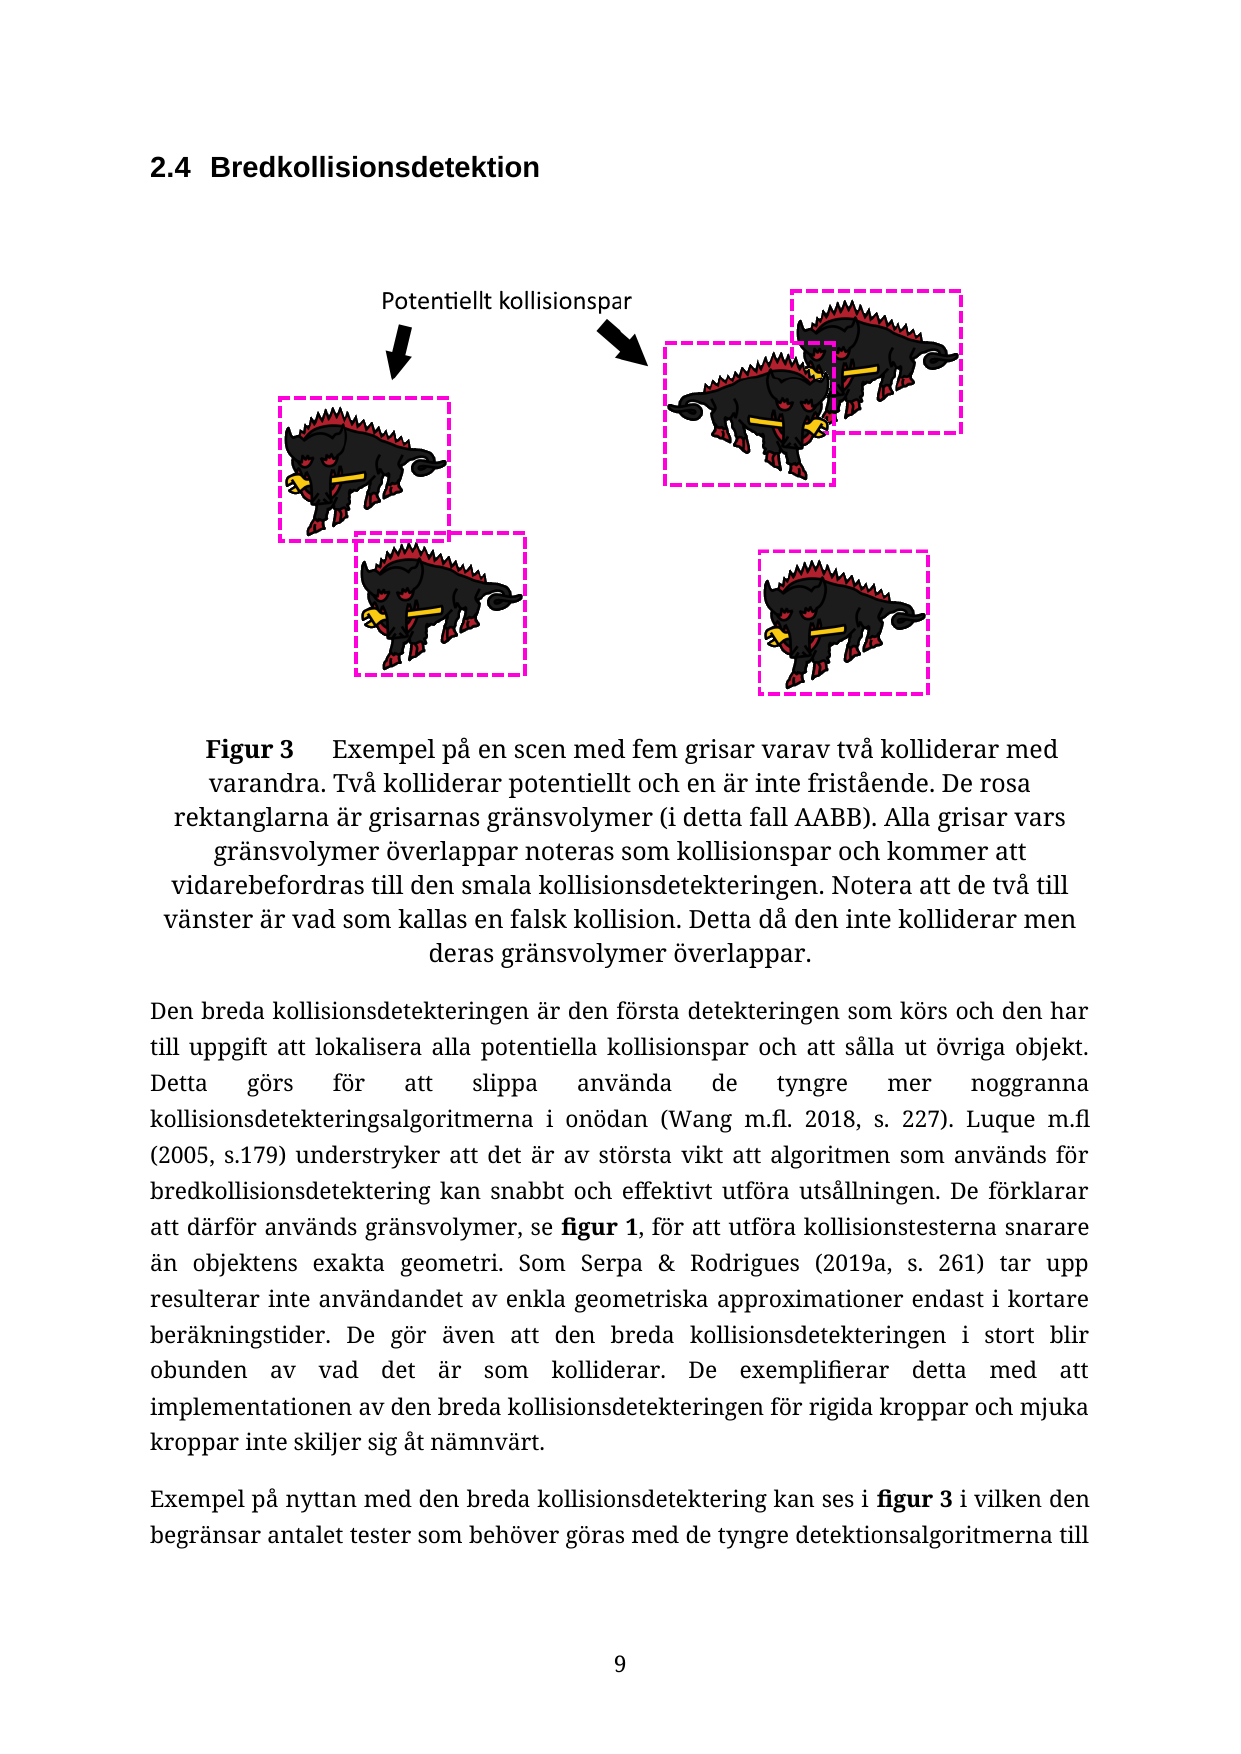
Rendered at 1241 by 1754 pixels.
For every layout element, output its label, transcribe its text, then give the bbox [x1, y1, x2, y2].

picture [206, 208, 1034, 720]
text Den breda kollisionsdetekteringen är den första detekteringen som körs och den har till uppgift att lokalisera alla potentiella kollisionspar och att sålla ut övriga objekt. Detta görs för att slippa använda de tyngre mer noggranna kollisionsdetekteringsalgoritmerna i onödan (Wang m.fl. 2018, s. 227). Luque m.fl (2005, s.179) understryker att det är av största vikt att algoritmen som används för bredkollisionsdetektering kan snabbt och effektivt utföra utsållningen. De förklarar att därför används gränsvolymer, se figur 1, för att utföra kollisionstesterna snarare än objektens exakta geometri. Som Serpa & Rodrigues (2019a, s. 261) tar upp resulterar inte användandet av enkla geometriska approximationer endast i kortare beräkningstider. De gör även att den breda kollisionsdetekteringen i stort blir obunden av vad det är som kolliderar. De exemplifierar detta med att implementationen av den breda kollisionsdetekteringen för rigida kroppar och mjuka kroppar inte skiljer sig åt nämnvärt. [150, 995, 1090, 1458]
subtitle Bredkollisionsdetektion [150, 150, 1090, 183]
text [150, 1483, 1090, 1550]
text Exempel på en scen med fem grisar varav två kolliderar med varandra. Två kolliderar potentiellt och en är inte fristående. De rosa rektanglarna är grisarnas gränsvolymer (i detta fall AABB). Alla grisar vars gränsvolymer överlappar noteras som kollisionspar och kommer att vidarebefordras till den smala kollisionsdetekteringen. Notera att de två till vänster är vad som kallas en falsk kollision. Detta då den inte kolliderar men deras gränsvolymer överlappar. [150, 732, 1090, 970]
